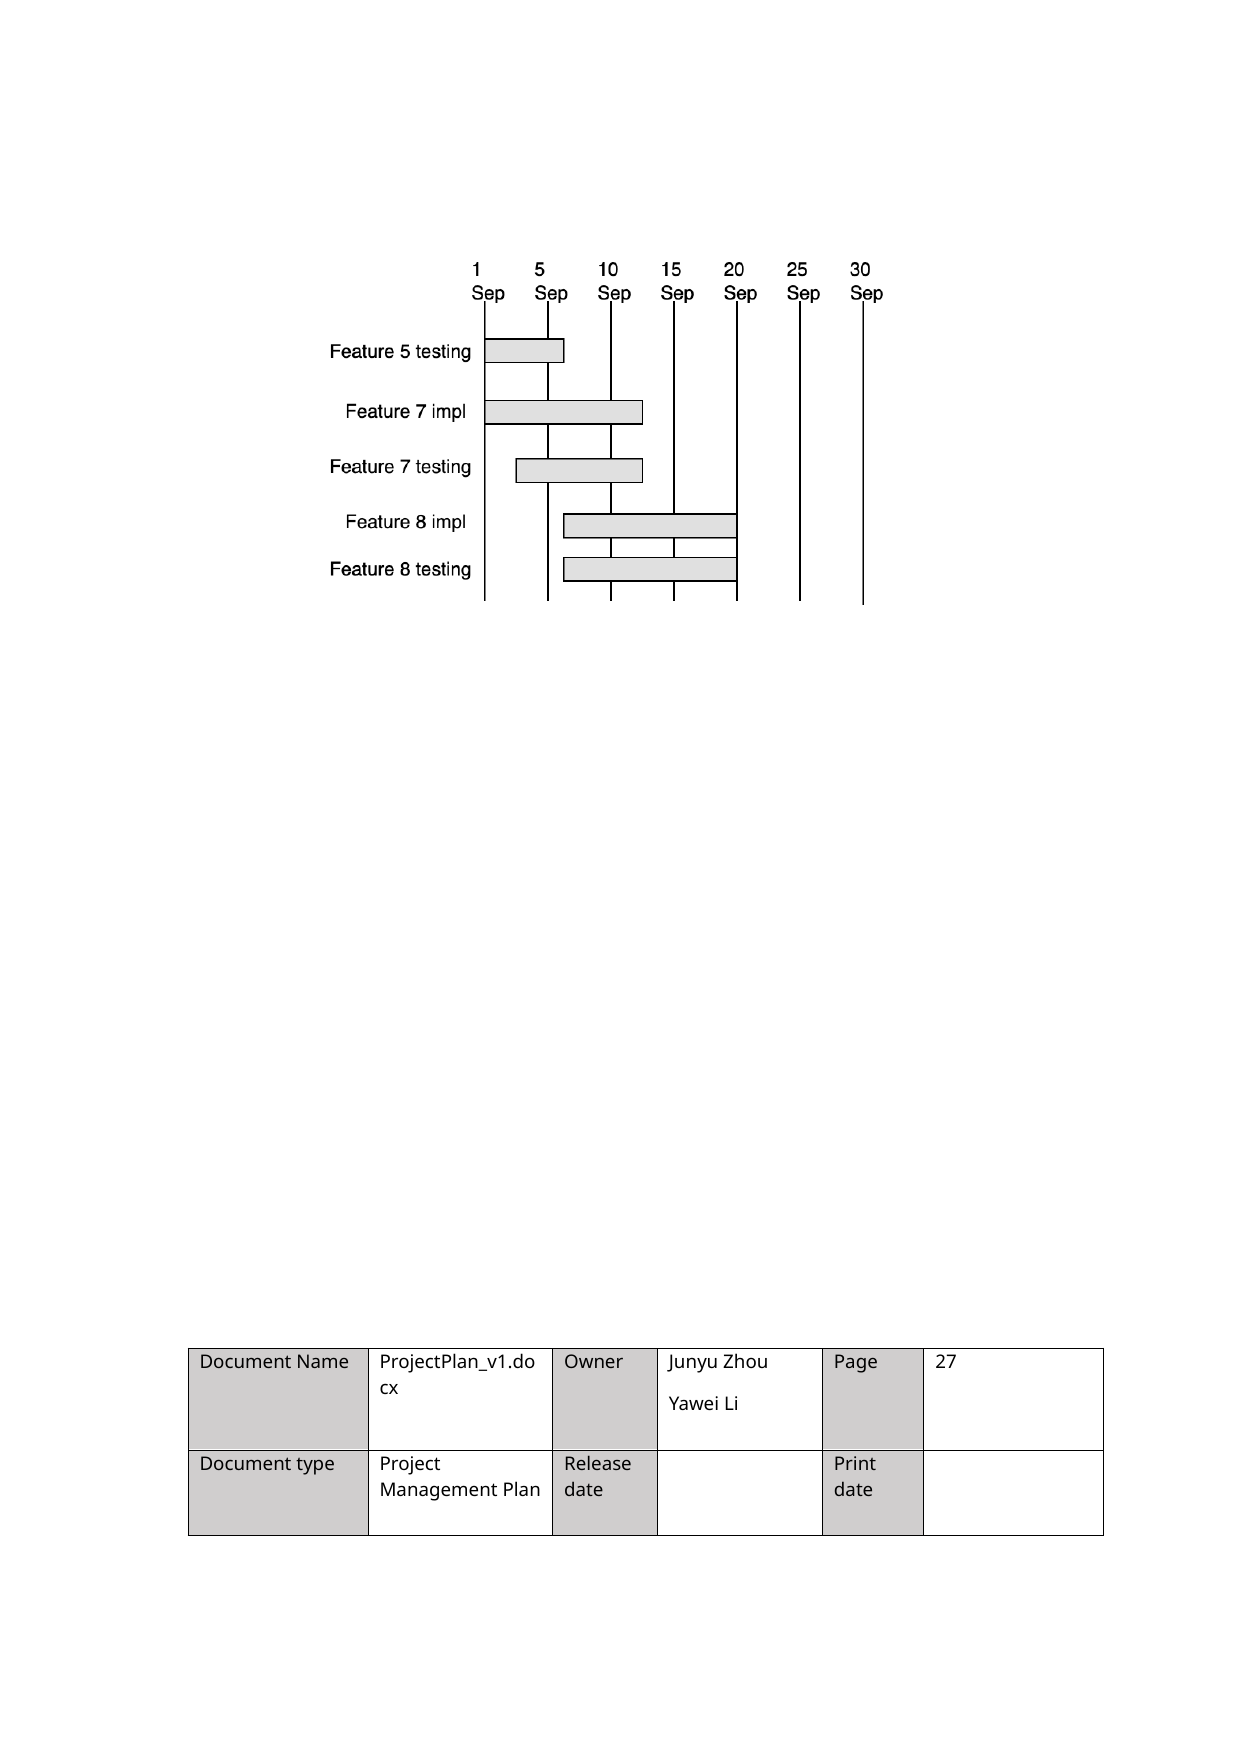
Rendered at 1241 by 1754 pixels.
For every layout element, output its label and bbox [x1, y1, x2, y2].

picture [307, 217, 933, 643]
